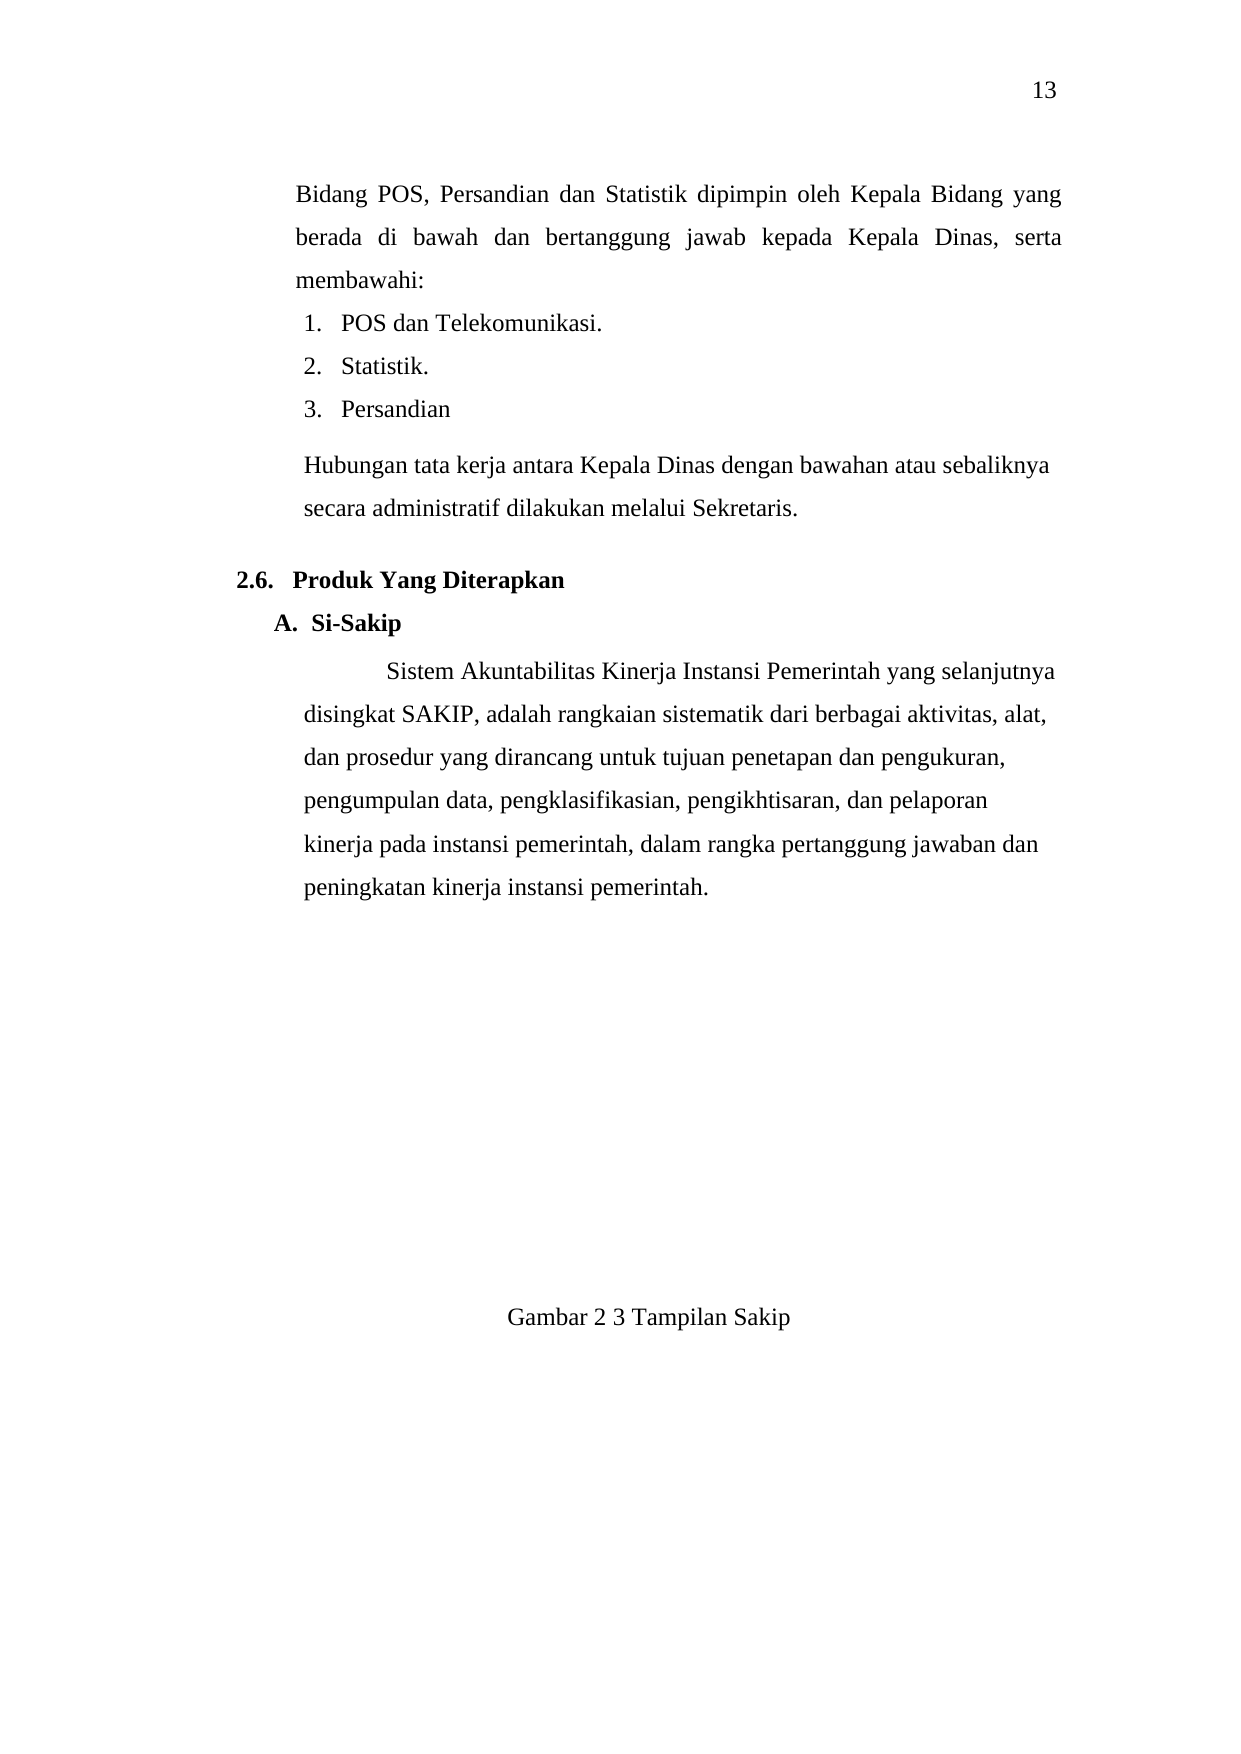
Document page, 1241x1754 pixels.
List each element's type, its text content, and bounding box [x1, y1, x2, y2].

text Hubungan tata kerja antara Kepala Dinas dengan bawahan atau sebaliknya secara administratif dilakukan melalui Sekretaris. [303, 450, 1063, 522]
text Bidang POS, Persandian dan Statistik dipimpin oleh Kepala Bidang yang berada di bawah dan bertanggung jawab kepada Kepala Dinas, serta membawahi: [295, 179, 1063, 294]
text Sistem Akuntabilitas Kinerja Instansi Pemerintah yang selanjutnya disingkat SAKIP, adalah rangkaian sistematik dari berbagai aktivitas, alat, dan prosedur yang dirancang untuk tujuan penetapan dan pengukuran, pengumpulan data, pengklasifikasian, pengikhtisaran, dan pelaporan kinerja pada instansi pemerintah, dalam rangka pertanggung jawaban dan peningkatan kinerja instansi pemerintah. [303, 656, 1063, 901]
list POS dan Telekomunikasi. [303, 308, 1063, 337]
list Statistik. [303, 351, 1063, 380]
list Si-Sakip [274, 608, 1063, 637]
subtitle Produk Yang Diterapkan [236, 565, 1063, 594]
list Persandian [303, 394, 1063, 423]
